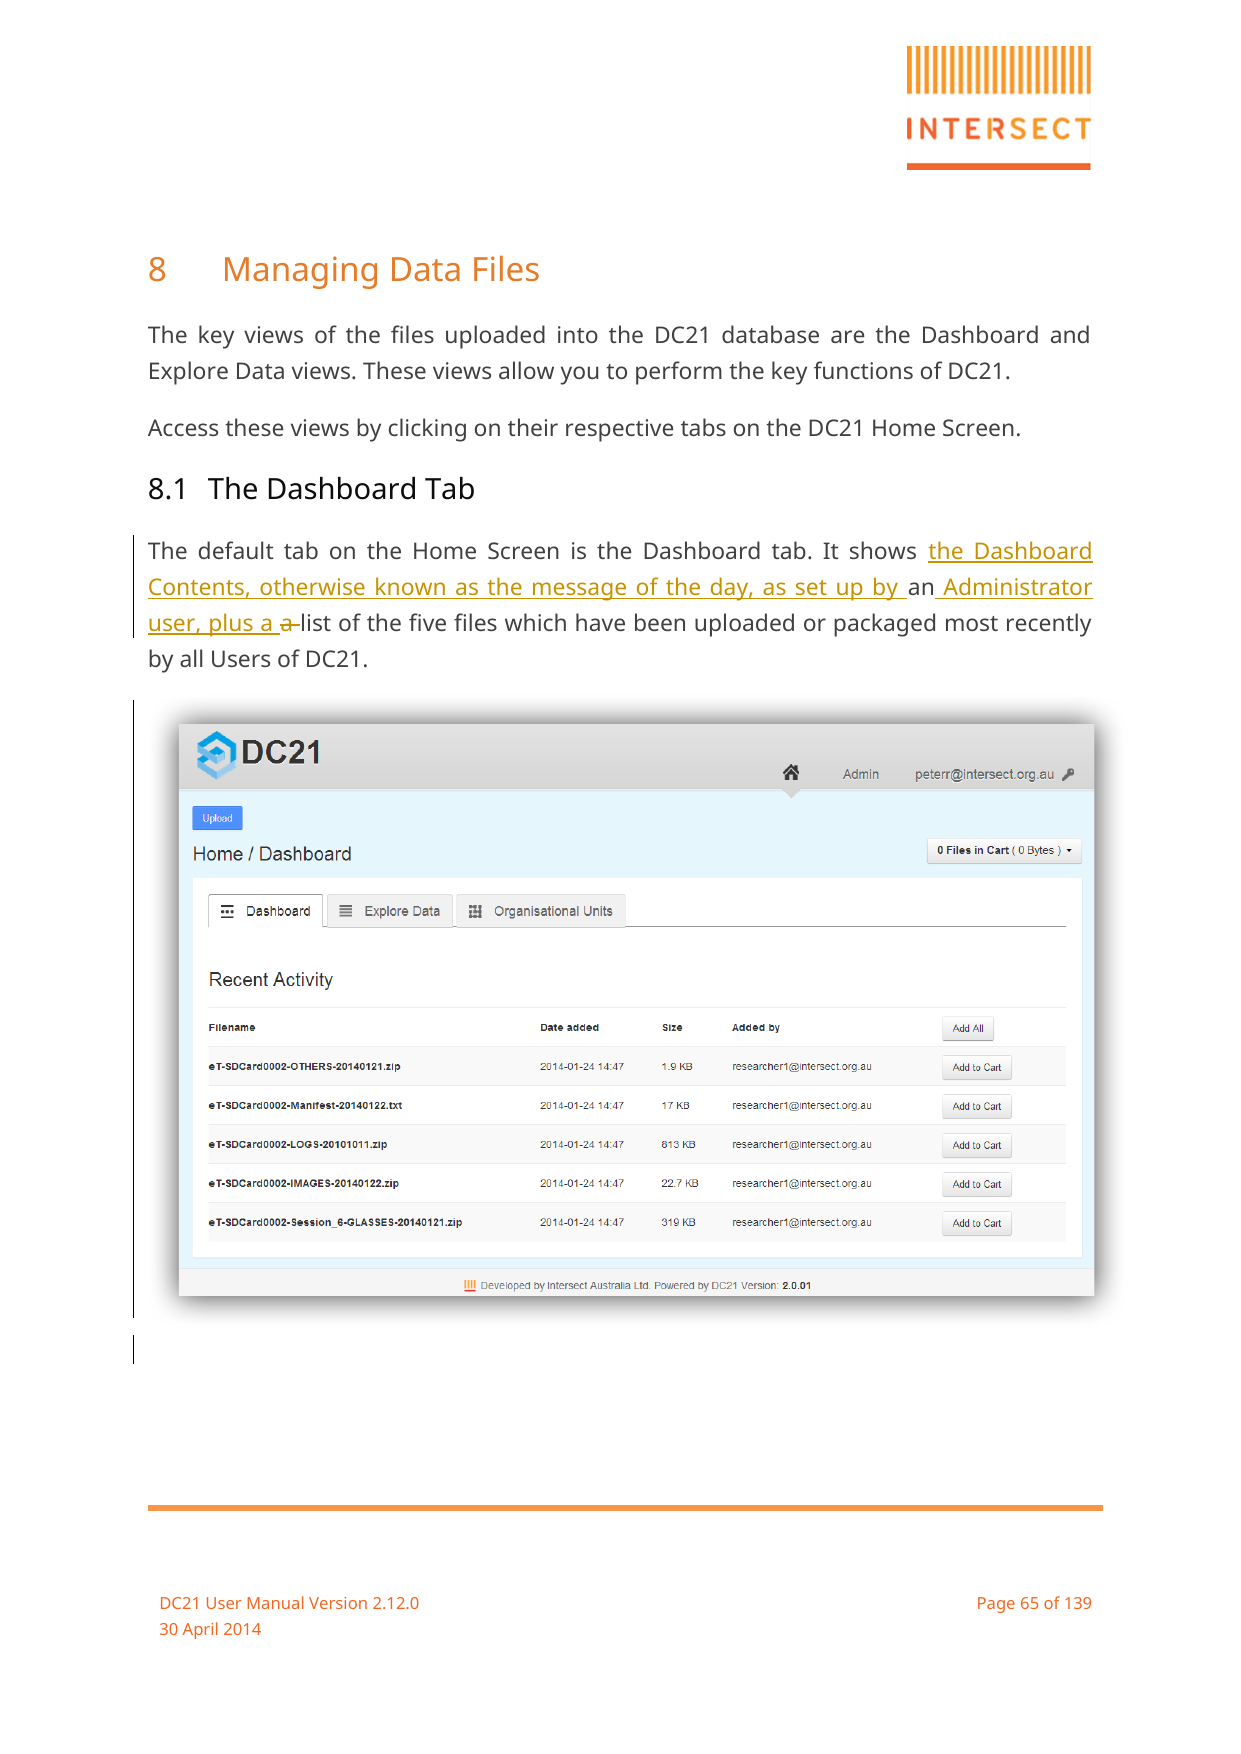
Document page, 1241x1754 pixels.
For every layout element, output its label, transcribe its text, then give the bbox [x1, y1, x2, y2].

subtitle The Dashboard Tab [148, 469, 1092, 508]
text Access these views by clicking on their respective tabs on the DC21 Home Screen. [148, 412, 1092, 443]
subtitle Managing Data Files [148, 246, 1092, 292]
text The key views of the files uploaded into the DC21 database are the Dashboard and Explore Data views. These views allow you to perform the key functions of DC21. [148, 319, 1092, 386]
picture [905, 44, 1093, 172]
picture [178, 724, 1095, 1296]
text The default tab on the Home Screen is the Dashboard tab. It shows anlist of the five files which have been uploaded or packaged most recently by all Users of DC21. [148, 535, 1092, 674]
